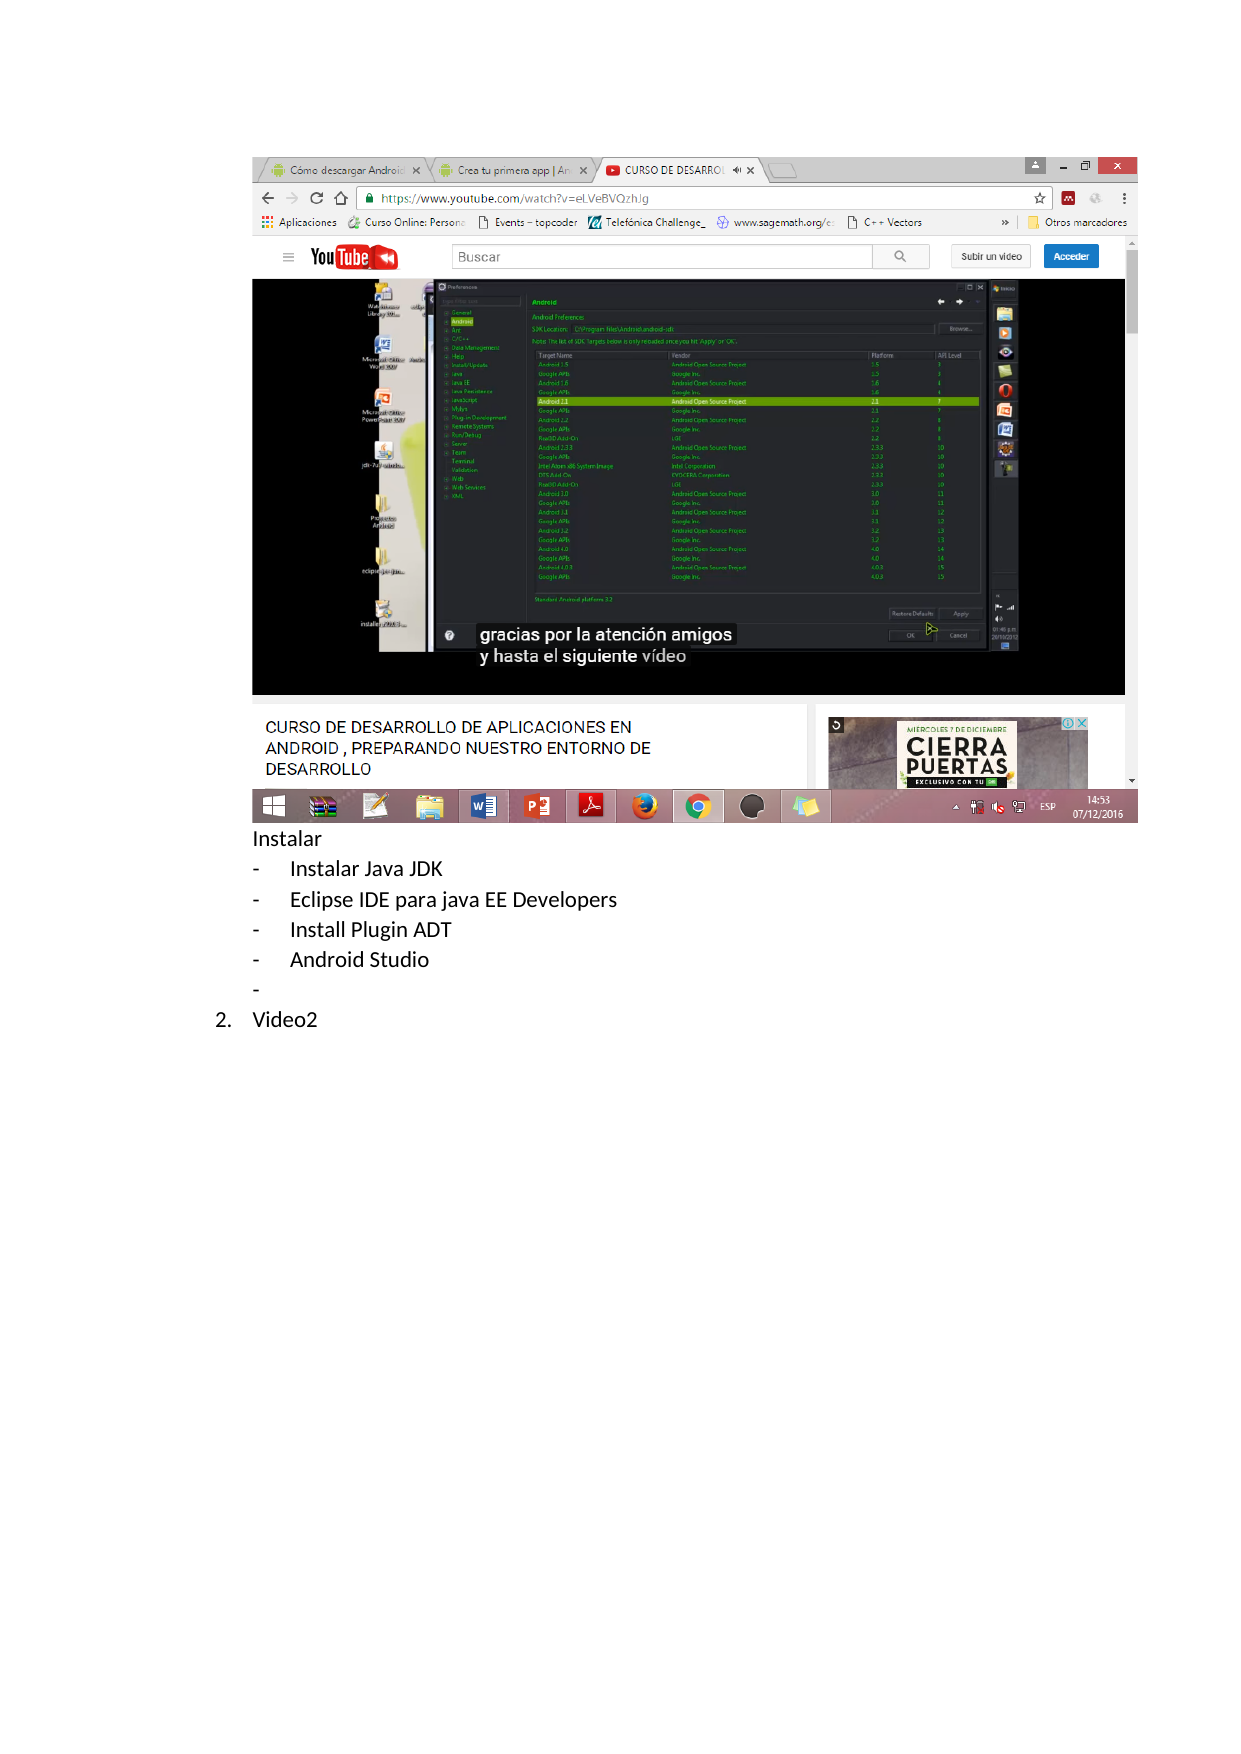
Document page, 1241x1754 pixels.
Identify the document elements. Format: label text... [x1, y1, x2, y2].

picture [252, 157, 1138, 823]
list Install Plugin ADT [252, 915, 1063, 943]
list Video2 [215, 1006, 1063, 1034]
list Instalar Java JDK [252, 854, 1063, 883]
list Instalar [252, 824, 1063, 852]
list Android Studio [252, 945, 1063, 973]
list Eclipse IDE para java EE Developers [252, 885, 1063, 913]
